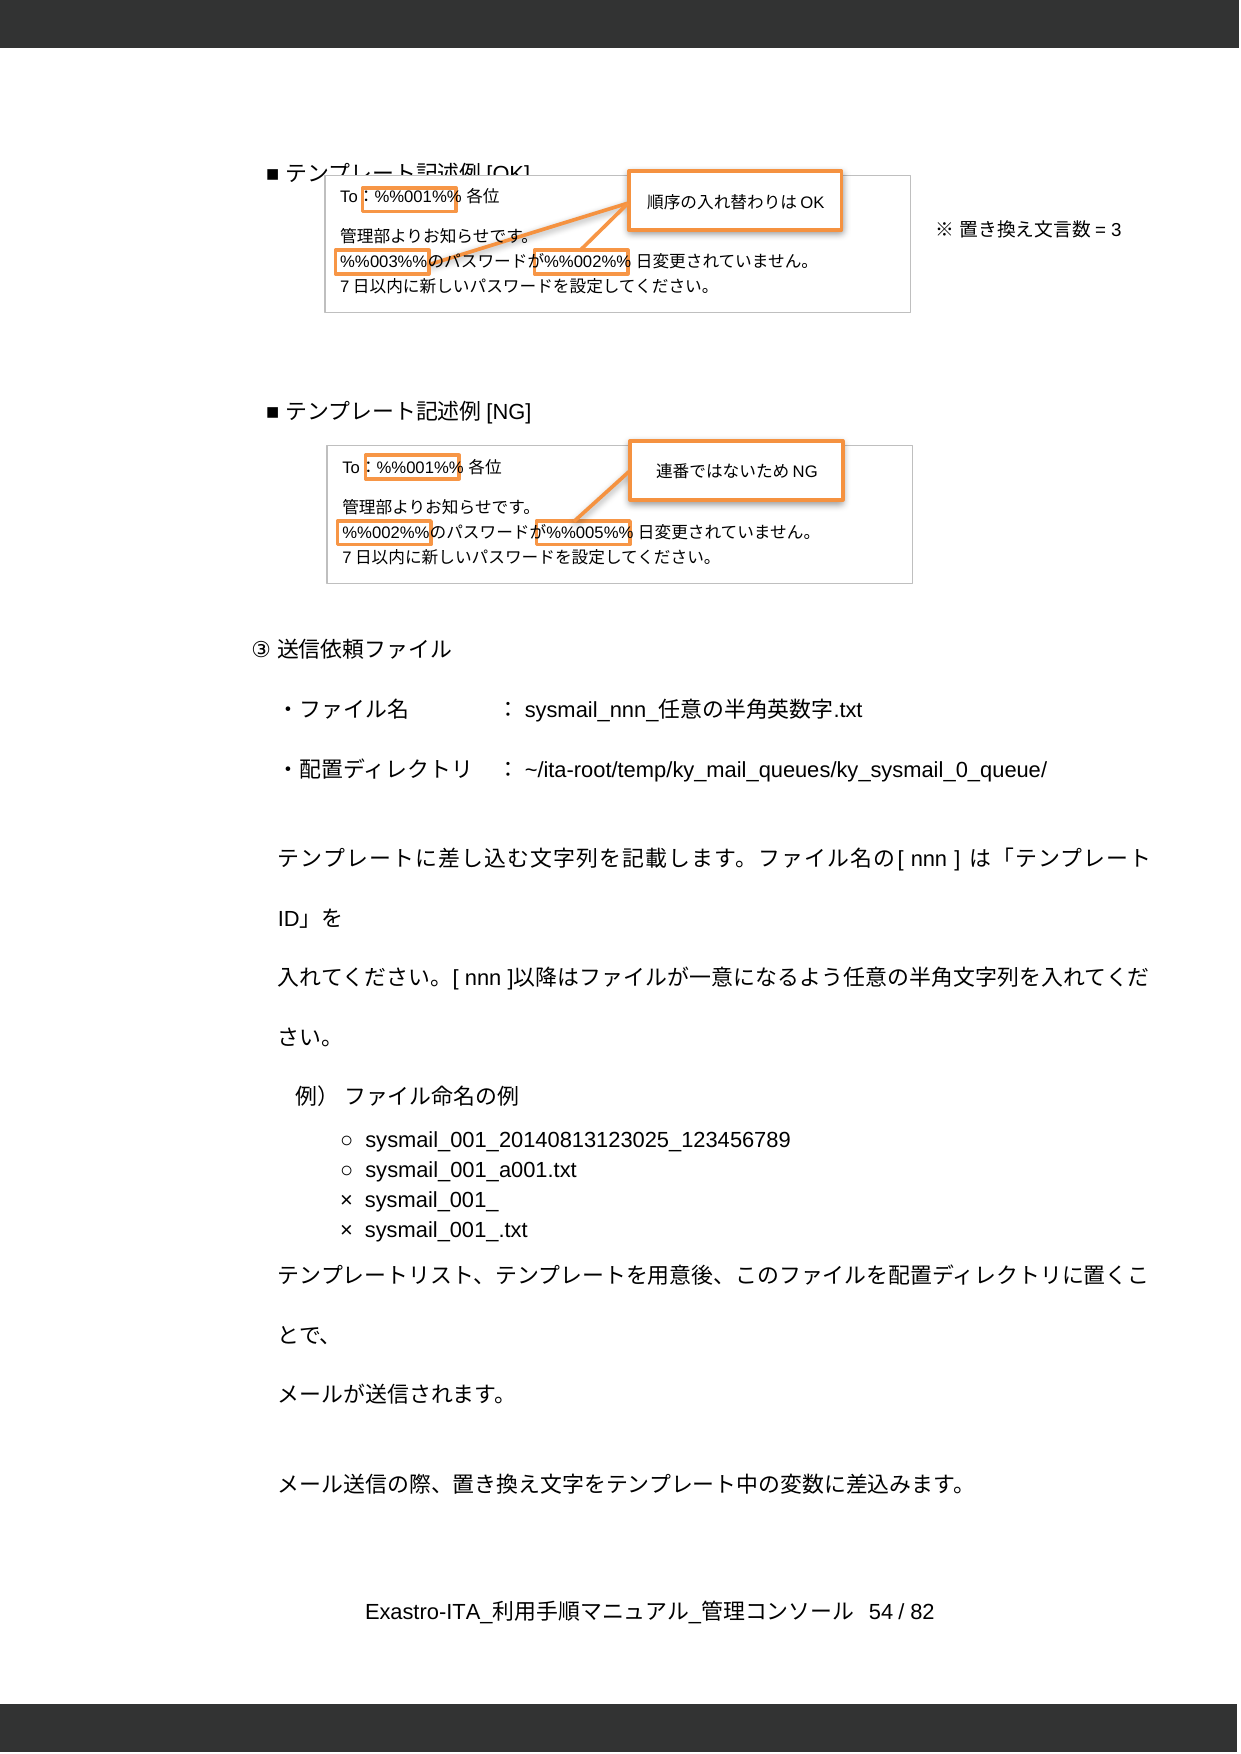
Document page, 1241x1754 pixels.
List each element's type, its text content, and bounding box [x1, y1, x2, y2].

text 例） ファイル命名の例 [278, 1065, 1152, 1125]
text ・ファイル名 ： sysmail_nnn_任意の半角英数字.txt [278, 678, 1152, 738]
text テンプレートに差し込む文字列を記載します。ファイル名の[ nnn ] は「テンプレートID」を [278, 827, 1152, 946]
text × sysmail_001_ [278, 1184, 1152, 1214]
text メールが送信されます。 [278, 1363, 1152, 1423]
text ■ テンプレート記述例 [OK] [266, 142, 1152, 201]
text ・配置ディレクトリ ： ~/ita-root/temp/ky_mail_queues/ky_sysmail_0_queue/ [278, 738, 1152, 827]
text テンプレートリスト、テンプレートを用意後、このファイルを配置ディレクトリに置くことで、 [278, 1244, 1152, 1363]
text × sysmail_001_.txt [278, 1214, 1152, 1244]
subtitle 送信依頼ファイル [251, 618, 1152, 678]
text メール送信の際、置き換え文字をテンプレート中の変数に差込みます。 [278, 1453, 1152, 1512]
picture [0, 1704, 1237, 1752]
picture [0, 0, 1239, 48]
text ○ sysmail_001_a001.txt [278, 1155, 1152, 1184]
text 入れてください。[ nnn ]以降はファイルが一意になるよう任意の半角文字列を入れてください。 [278, 946, 1152, 1065]
text ■ テンプレート記述例 [NG] [266, 380, 1152, 440]
text ○ sysmail_001_20140813123025_123456789 [278, 1125, 1152, 1155]
